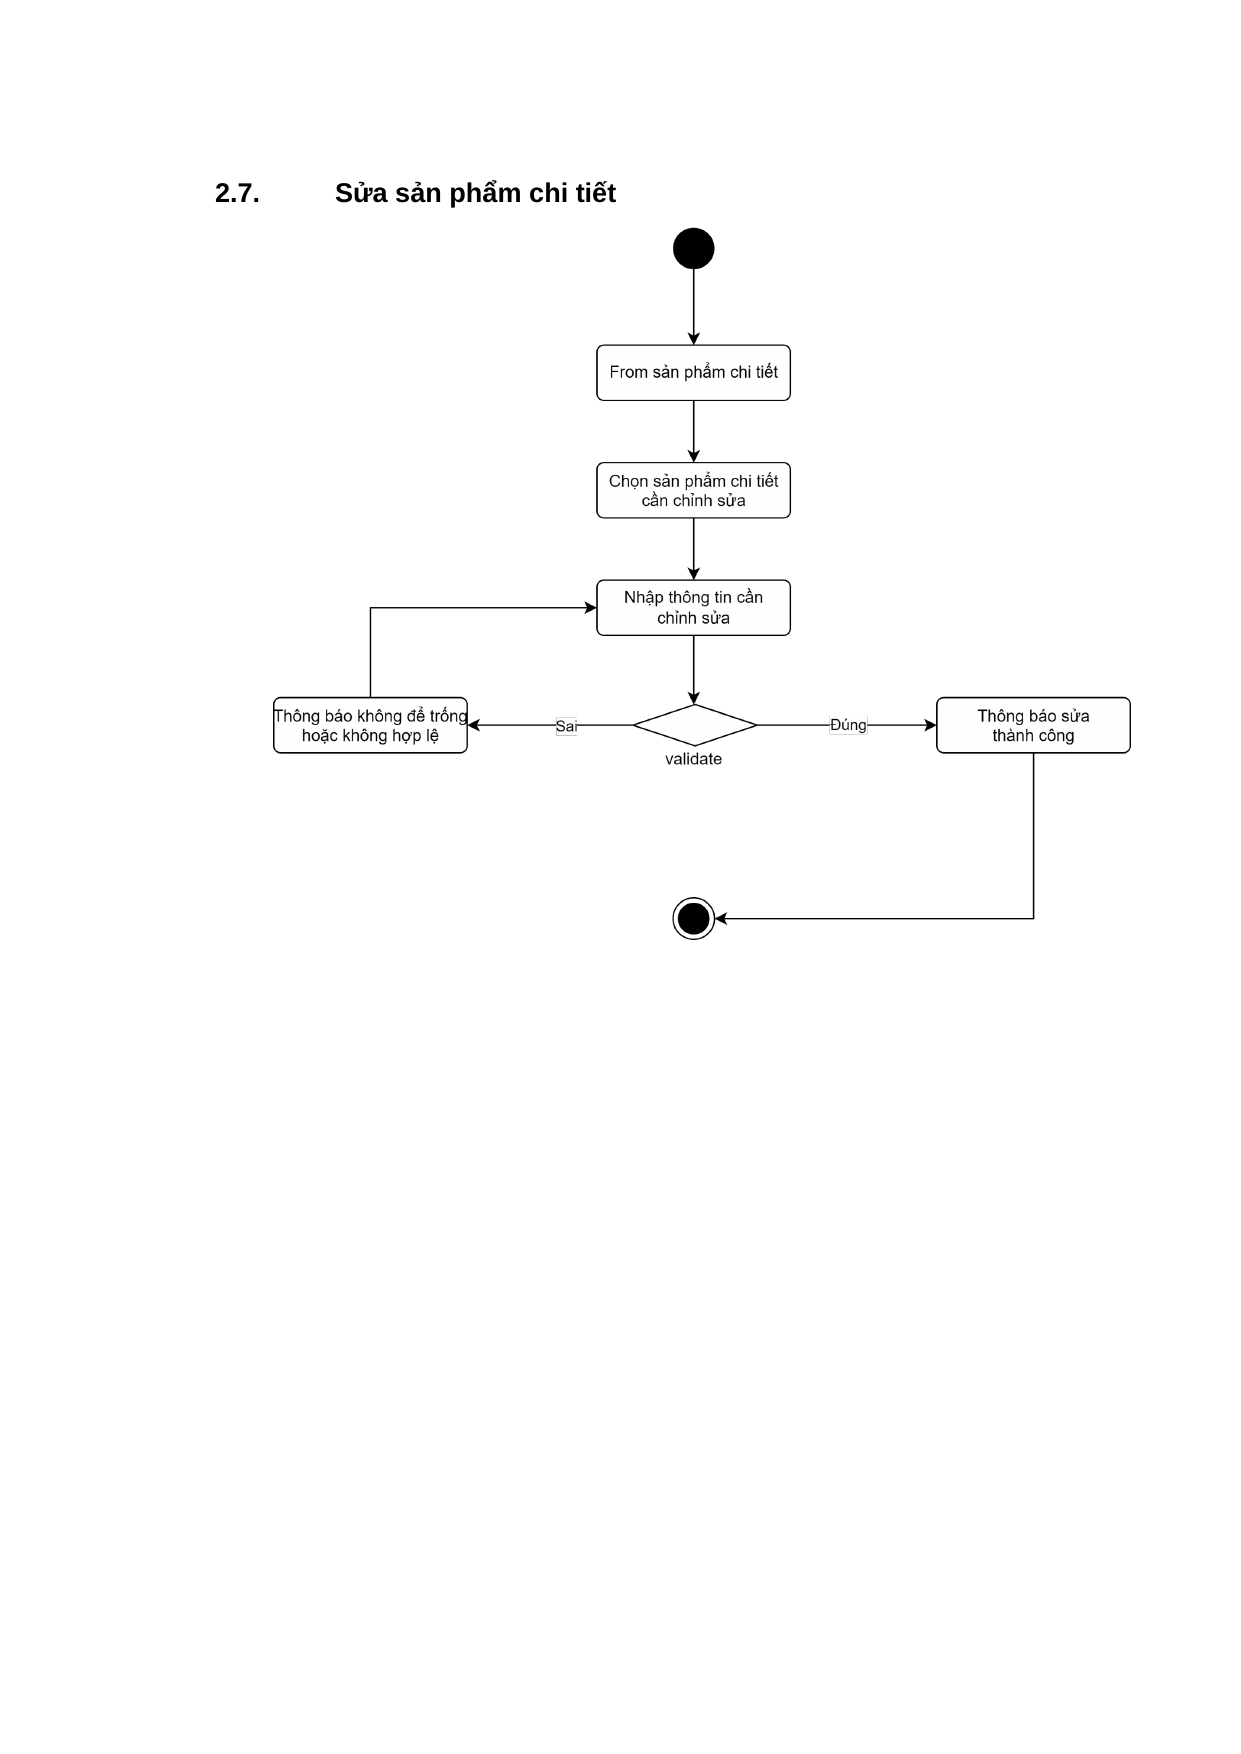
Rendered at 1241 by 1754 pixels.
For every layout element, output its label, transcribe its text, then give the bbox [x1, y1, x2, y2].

picture [259, 213, 1146, 955]
